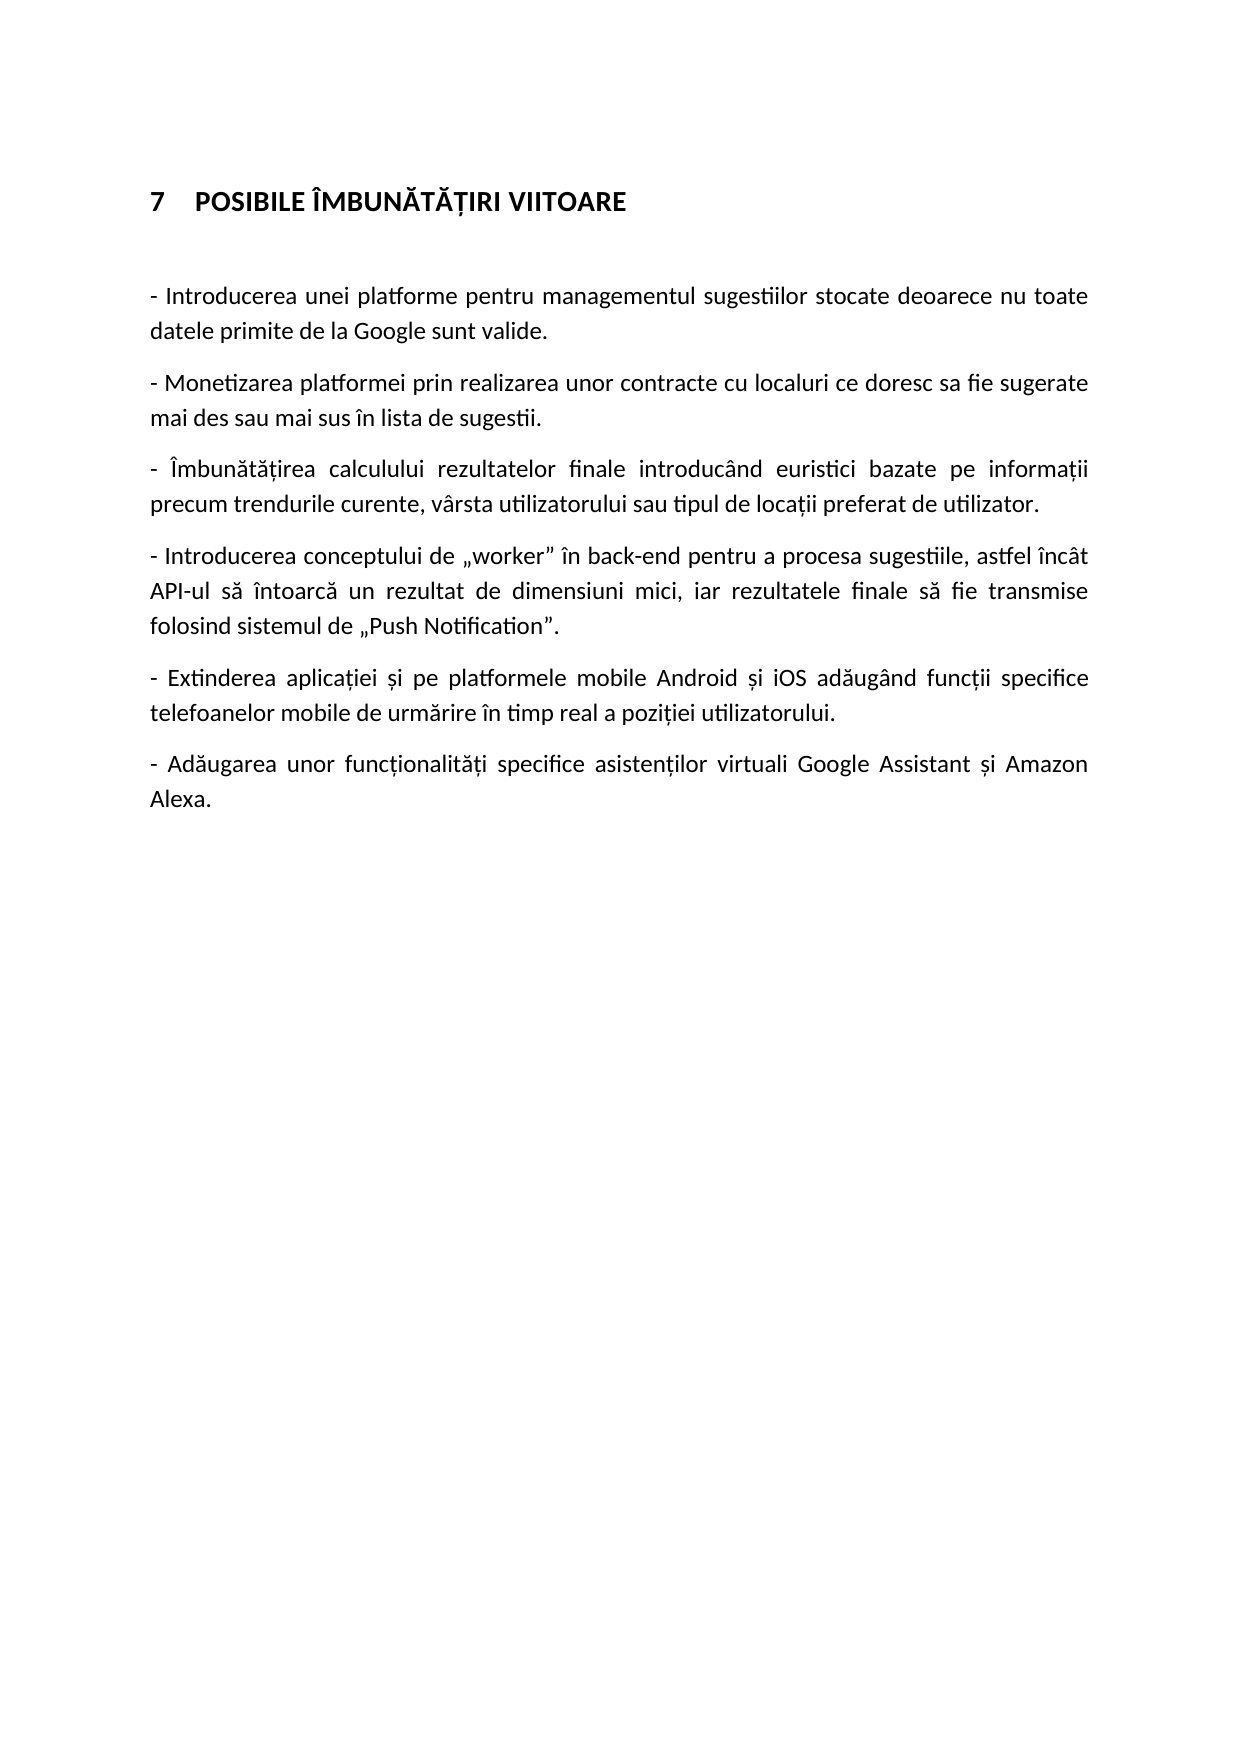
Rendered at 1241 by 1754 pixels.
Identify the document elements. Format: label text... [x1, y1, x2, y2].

text - Introducerea unei platforme pentru managementul sugestiilor stocate deoarece nu toate datele primite de la Google sunt valide. [150, 280, 1090, 346]
text - Adăugarea unor funcționalități specifice asistenților virtuali Google Assistant și Amazon Alexa. [150, 748, 1090, 814]
text - Extinderea aplicației și pe platformele mobile Android și iOS adăugând funcții specifice telefoanelor mobile de urmărire în timp real a poziției utilizatorului. [150, 662, 1090, 727]
subtitle Posibile îmbunătățiri viitoare [150, 183, 1090, 219]
text - Introducerea conceptului de „worker” în back-end pentru a procesa sugestiile, astfel încât API-ul să întoarcă un rezultat de dimensiuni mici, iar rezultatele finale să fie transmise folosind sistemul de „Push Notification”. [150, 540, 1090, 641]
text - Monetizarea platformei prin realizarea unor contracte cu localuri ce doresc sa fie sugerate mai des sau mai sus în lista de sugestii. [150, 367, 1090, 432]
text - Îmbunătățirea calculului rezultatelor finale introducând euristici bazate pe informații precum trendurile curente, vârsta utilizatorului sau tipul de locații preferat de utilizator. [150, 453, 1090, 519]
